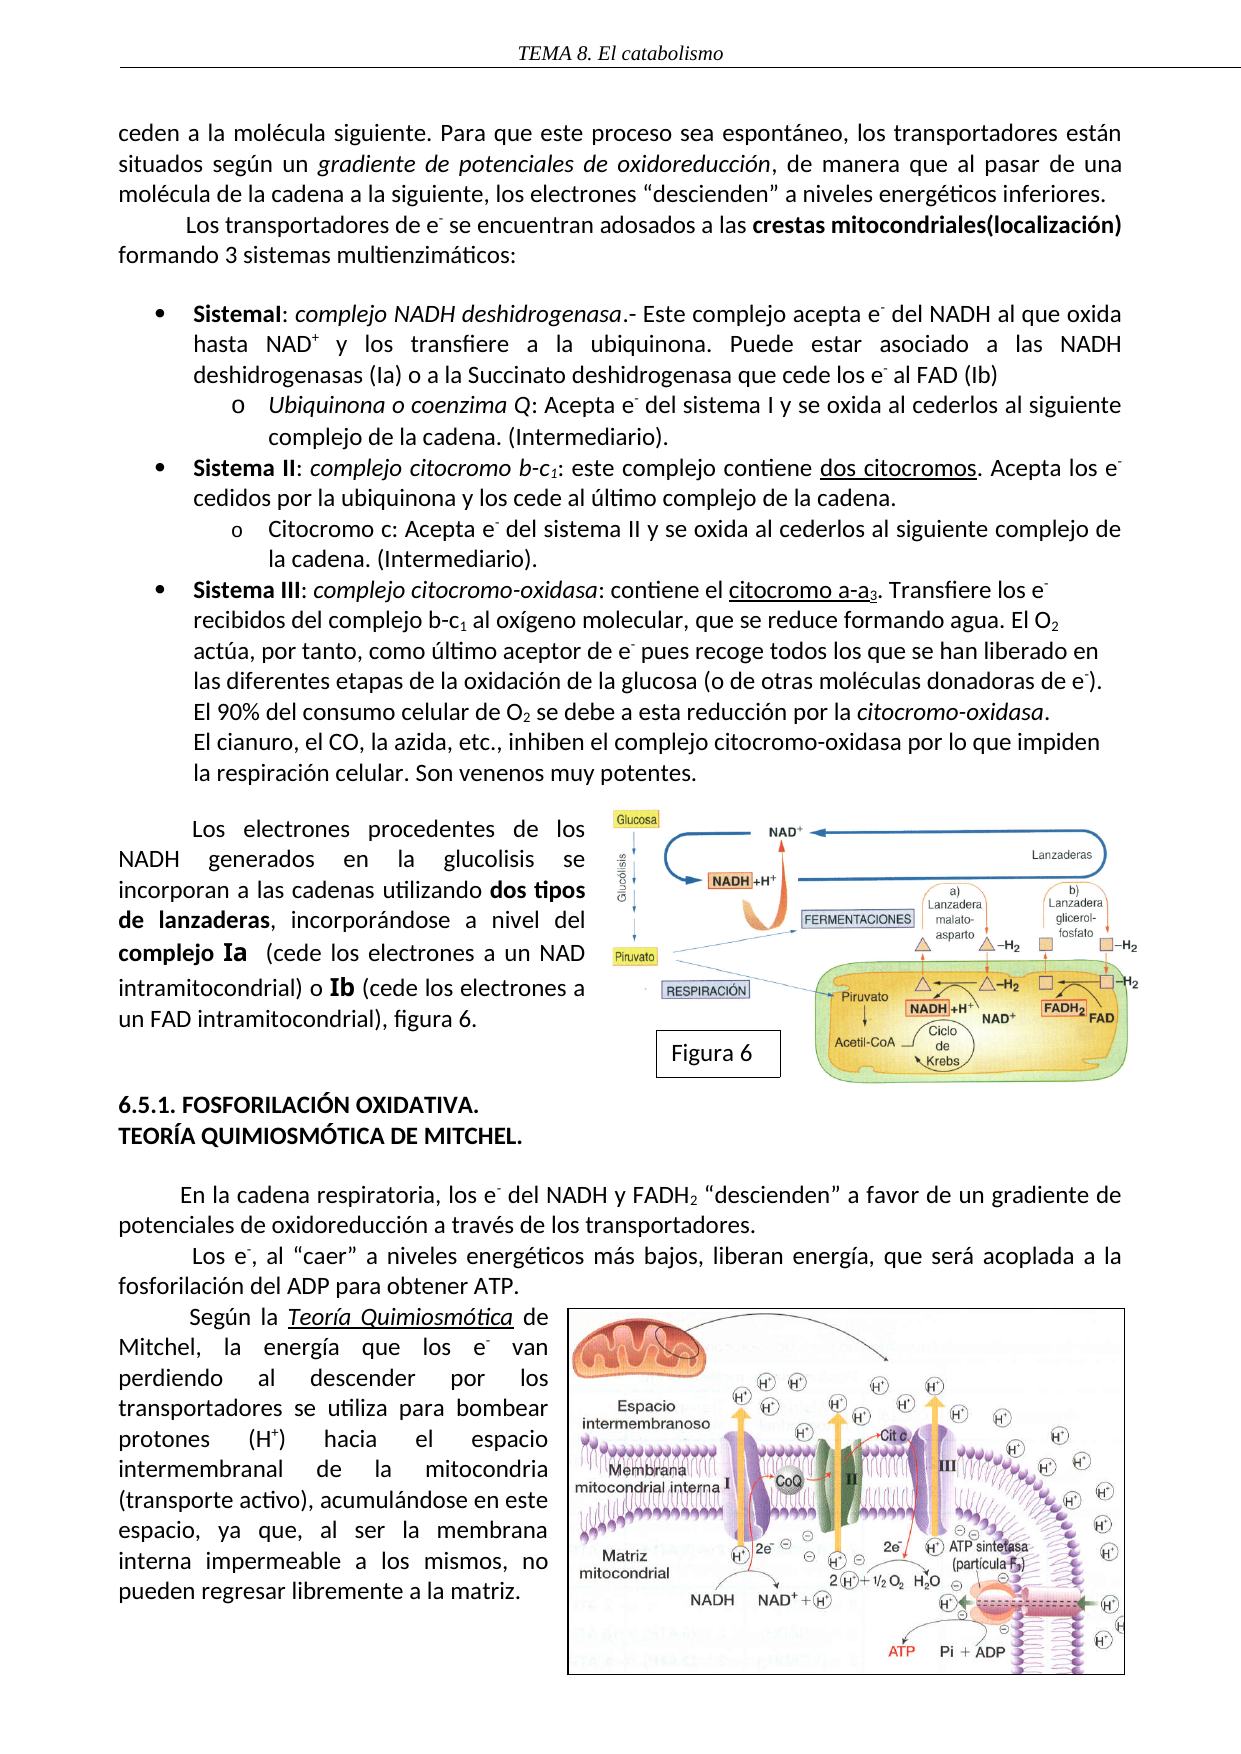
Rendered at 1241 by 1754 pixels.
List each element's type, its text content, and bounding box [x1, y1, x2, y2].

text Los e-, al “caer” a niveles energéticos más bajos, liberan energía, que será acoplada a la fosforilación del ADP para obtener ATP. [118, 1240, 1122, 1301]
list SistemaI: complejo NADH deshidrogenasa.- Este complejo acepta e- del NADH al que oxida hasta NAD+ y los transfiere a la ubiquinona. Puede estar asociado a las NADH deshidrogenasas (Ia) o a la Succinato deshidrogenasa que cede los e- al FAD (Ib) [156, 298, 1122, 389]
text 6.5.1. FOSFORILACIÓN OXIDATIVA. [118, 1090, 1122, 1120]
list El cianuro, el CO, la azida, etc., inhiben el complejo citocromo-oxidasa por lo que impiden la respiración celular. Son venenos muy potentes. [193, 727, 1122, 788]
picture [569, 1309, 1124, 1674]
list Sistema III: complejo citocromo-oxidasa: contiene el citocromo a-a3. Transfiere los e- recibidos del complejo b-c1 al oxígeno molecular, que se reduce formando agua. El O2 actúa, por tanto, como último aceptor de e- pues recoge todos los que se han liberado en las diferentes etapas de la oxidación de la glucosa (o de otras moléculas donadoras de e-). El 90% del consumo celular de O2 se debe a esta reducción por la citocromo-oxidasa. [156, 574, 1122, 727]
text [118, 117, 1122, 209]
picture [604, 804, 1149, 1091]
text Los electrones procedentes de los NADH generados en la glucolisis se incorporan a las cadenas utilizando dos tipos de lanzaderas, incorporándose a nivel del complejo Ia (cede los electrones a un NAD intramitocondrial) o Ib (cede los electrones a un FAD intramitocondrial), figura 6. [118, 813, 1122, 1034]
text TEORÍA QUIMIOSMÓTICA DE MITCHEL. [118, 1120, 1122, 1151]
list Sistema II: complejo citocromo b-c1: este complejo contiene dos citocromos. Acepta los e- cedidos por la ubiquinona y los cede al último complejo de la cadena. [156, 452, 1122, 513]
text En la cadena respiratoria, los e- del NADH y FADH2 “descienden” a favor de un gradiente de potenciales de oxidoreducción a través de los transportadores. [118, 1179, 1122, 1240]
list Citocromo c: Acepta e- del sistema II y se oxida al cederlos al siguiente complejo de la cadena. (Intermediario). [231, 513, 1122, 574]
list Ubiquinona o coenzima Q: Acepta e- del sistema I y se oxida al cederlos al siguiente complejo de la cadena. (Intermediario). [231, 389, 1122, 452]
text Los transportadores de e- se encuentran adosados a las crestas mitocondriales(localización) formando 3 sistemas multienzimáticos: [118, 209, 1122, 270]
